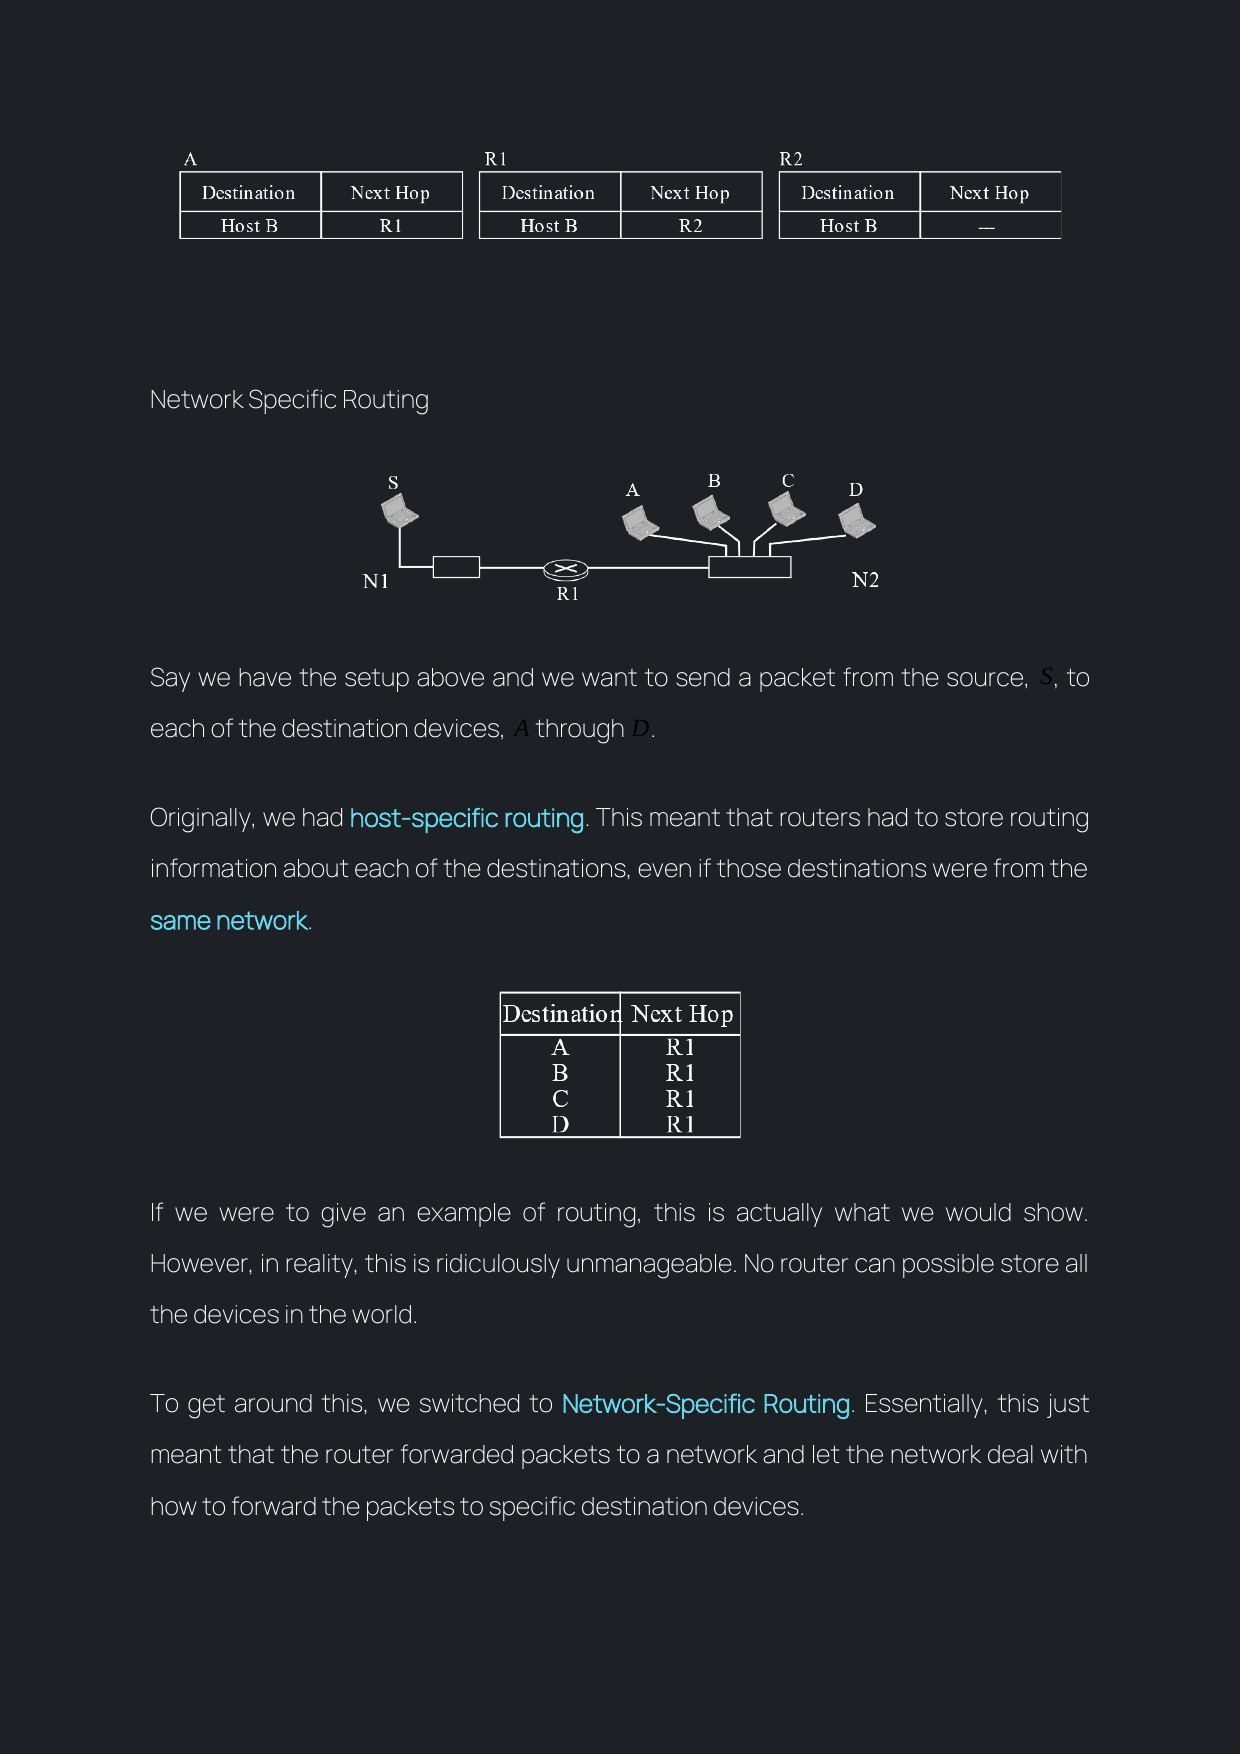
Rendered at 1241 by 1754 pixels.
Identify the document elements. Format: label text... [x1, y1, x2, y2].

text Originally, we had host-specific routing. This meant that routers had to store routing information about each of the destinations, even if those destinations were from the same network. [150, 800, 1090, 937]
text Say we have the setup above and we want to send a packet from the source, , to each of the destination devices, through . [150, 660, 1090, 745]
subtitle Network Specific Routing [150, 382, 1090, 416]
picture [362, 470, 879, 606]
picture [499, 991, 741, 1140]
text To get around this, we switched to Network-Specific Routing. Essentially, this just meant that the router forwarded packets to a network and let the network deal with how to forward the packets to specific destination devices. [150, 1386, 1090, 1522]
text If we were to give an example of routing, this is actually what we would show. However, in reality, this is ridiculously unmanageable. No router can possible store all the devices in the world. [150, 1194, 1090, 1331]
picture [179, 150, 1062, 239]
